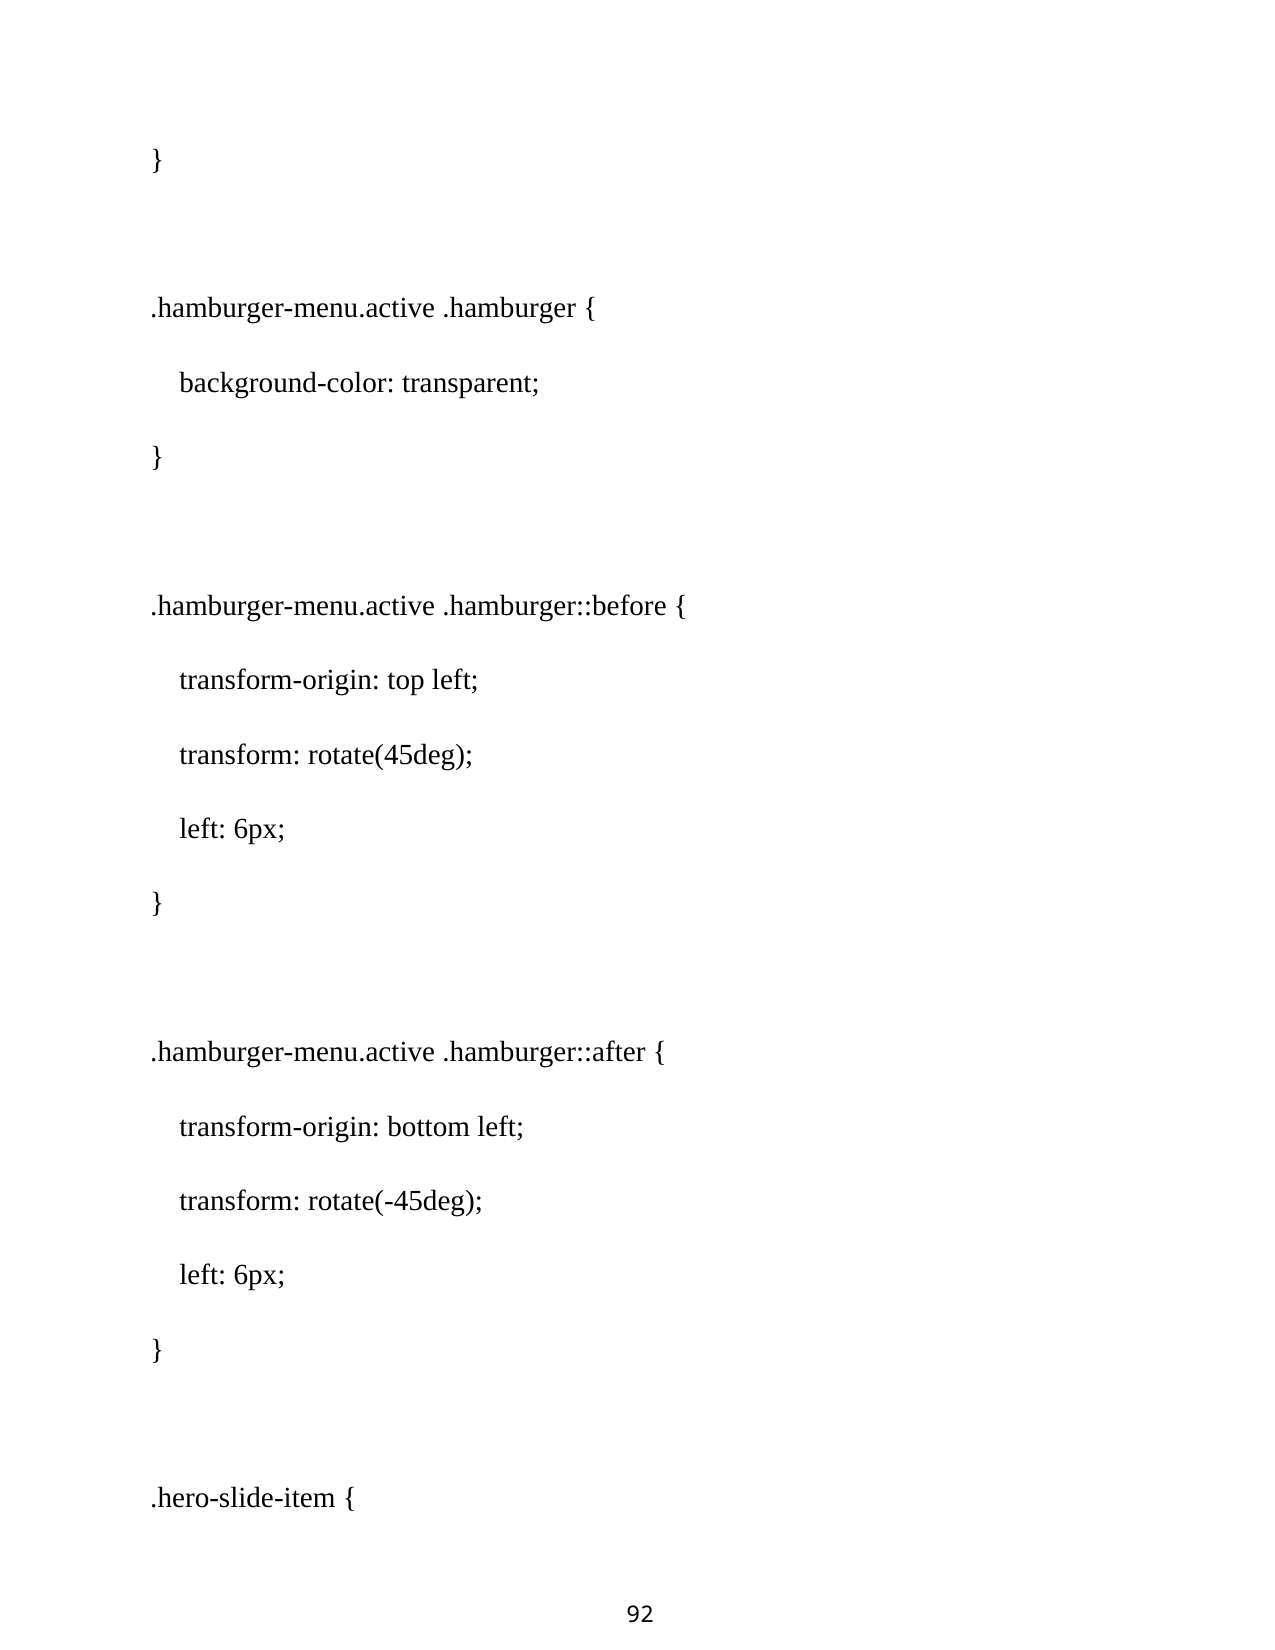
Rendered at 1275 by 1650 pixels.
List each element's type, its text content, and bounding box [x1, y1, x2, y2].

subtitle background-color: transparent; [150, 365, 1238, 398]
subtitle } [150, 142, 1238, 175]
subtitle left: 6px; [150, 1257, 1238, 1291]
subtitle .hero-slide-item { [150, 1481, 1238, 1514]
subtitle transform: rotate(45deg); [150, 737, 1238, 770]
subtitle .hamburger-menu.active .hamburger::before { [150, 588, 1238, 622]
subtitle transform-origin: top left; [150, 662, 1238, 696]
subtitle transform: rotate(-45deg); [150, 1183, 1238, 1217]
subtitle } [150, 439, 1238, 473]
subtitle transform-origin: bottom left; [150, 1109, 1238, 1142]
subtitle .hamburger-menu.active .hamburger { [150, 291, 1238, 324]
subtitle .hamburger-menu.active .hamburger::after { [150, 1034, 1238, 1068]
subtitle } [150, 886, 1238, 919]
subtitle } [150, 1332, 1238, 1365]
subtitle left: 6px; [150, 811, 1238, 845]
